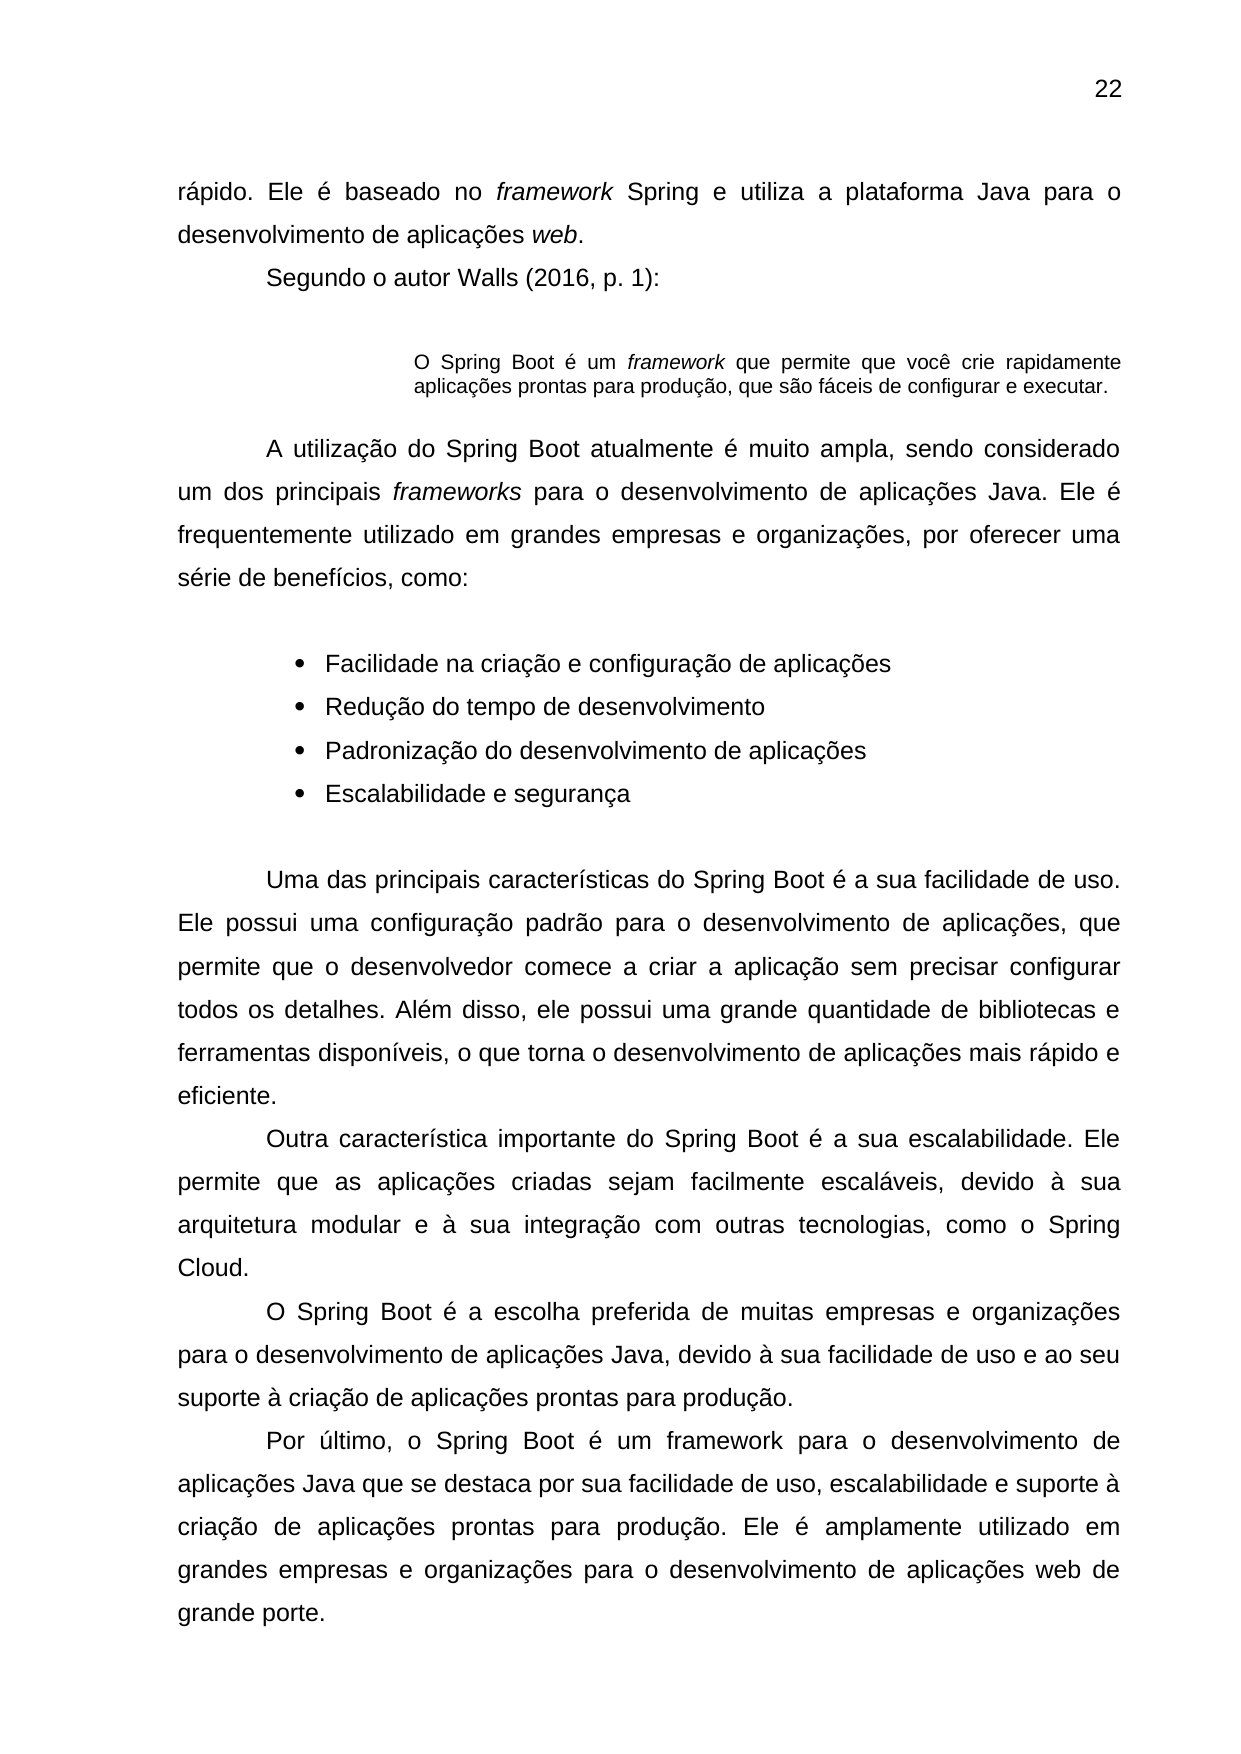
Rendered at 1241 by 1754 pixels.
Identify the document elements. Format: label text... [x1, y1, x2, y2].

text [177, 177, 1122, 249]
text Por último, o Spring Boot é um framework para o desenvolvimento de aplicações Java que se destaca por sua facilidade de uso, escalabilidade e suporte à criação de aplicações prontas para produção. Ele é amplamente utilizado em grandes empresas e organizações para o desenvolvimento de aplicações web de grande porte. [177, 1426, 1122, 1627]
text Uma das principais características do Spring Boot é a sua facilidade de uso. Ele possui uma configuração padrão para o desenvolvimento de aplicações, que permite que o desenvolvedor comece a criar a aplicação sem precisar configurar todos os detalhes. Além disso, ele possui uma grande quantidade de bibliotecas e ferramentas disponíveis, o que torna o desenvolvimento de aplicações mais rápido e eficiente. [177, 865, 1122, 1109]
list Escalabilidade e segurança [177, 779, 1122, 808]
text Outra característica importante do Spring Boot é a sua escalabilidade. Ele permite que as aplicações criadas sejam facilmente escaláveis, devido à sua arquitetura modular e à sua integração com outras tecnologias, como o Spring Cloud. [177, 1124, 1122, 1282]
list Redução do tempo de desenvolvimento [177, 692, 1122, 721]
list Padronização do desenvolvimento de aplicações [177, 736, 1122, 764]
list Facilidade na criação e configuração de aplicações [177, 649, 1122, 678]
text O Spring Boot é um framework que permite que você crie rapidamente aplicações prontas para produção, que são fáceis de configurar e executar. [413, 350, 1122, 398]
text A utilização do Spring Boot atualmente é muito ampla, sendo considerado um dos principais frameworks para o desenvolvimento de aplicações Java. Ele é frequentemente utilizado em grandes empresas e organizações, por oferecer uma série de benefícios, como: [177, 433, 1122, 592]
text O Spring Boot é a escolha preferida de muitas empresas e organizações para o desenvolvimento de aplicações Java, devido à sua facilidade de uso e ao seu suporte à criação de aplicações prontas para produção. [177, 1296, 1122, 1411]
text Segundo o autor Walls (2016, p. 1): [177, 263, 1122, 292]
